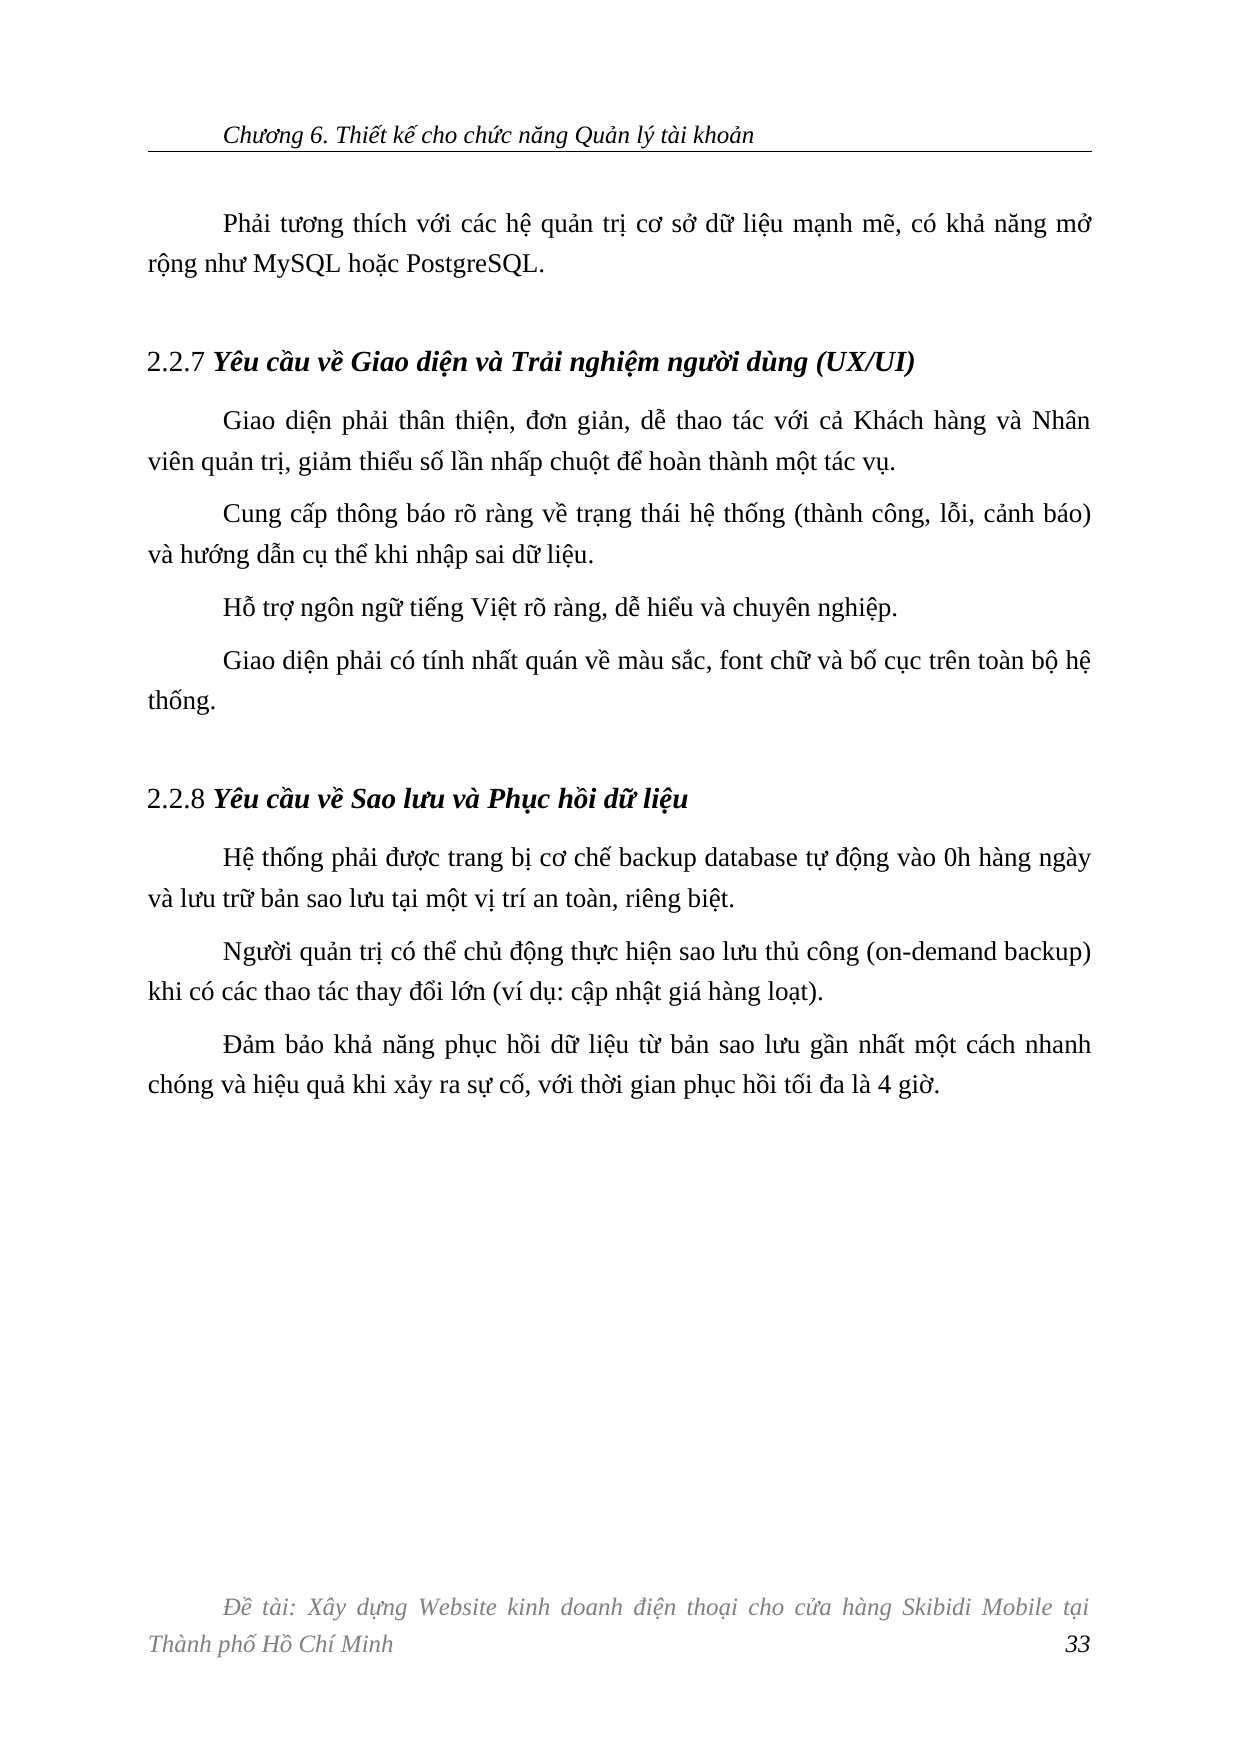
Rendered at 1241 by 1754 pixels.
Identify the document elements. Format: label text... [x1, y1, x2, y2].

subtitle Yêu cầu về Sao lưu và Phục hồi dữ liệu [147, 775, 1092, 816]
text Hỗ trợ ngôn ngữ tiếng Việt rõ ràng, dễ hiểu và chuyên nghiệp. [148, 591, 1092, 622]
text Giao diện phải thân thiện, đơn giản, dễ thao tác với cả Khách hàng và Nhân viên quản trị, giảm thiểu số lần nhấp chuột để hoàn thành một tác vụ. [148, 404, 1092, 476]
text Đảm bảo khả năng phục hồi dữ liệu từ bản sao lưu gần nhất một cách nhanh chóng và hiệu quả khi xảy ra sự cố, với thời gian phục hồi tối đa là 4 giờ. [148, 1028, 1092, 1099]
text Giao diện phải có tính nhất quán về màu sắc, font chữ và bố cục trên toàn bộ hệ thống. [148, 644, 1092, 715]
text Hệ thống phải được trang bị cơ chế backup database tự động vào 0h hàng ngày và lưu trữ bản sao lưu tại một vị trí an toàn, riêng biệt. [148, 841, 1092, 913]
subtitle Yêu cầu về Giao diện và Trải nghiệm người dùng (UX/UI) [147, 338, 1092, 379]
text Cung cấp thông báo rõ ràng về trạng thái hệ thống (thành công, lỗi, cảnh báo) và hướng dẫn cụ thể khi nhập sai dữ liệu. [148, 498, 1092, 569]
text Người quản trị có thể chủ động thực hiện sao lưu thủ công (on-demand backup) khi có các thao tác thay đổi lớn (ví dụ: cập nhật giá hàng loạt). [148, 935, 1092, 1006]
text Phải tương thích với các hệ quản trị cơ sở dữ liệu mạnh mẽ, có khả năng mở rộng như MySQL hoặc PostgreSQL. [148, 207, 1092, 278]
